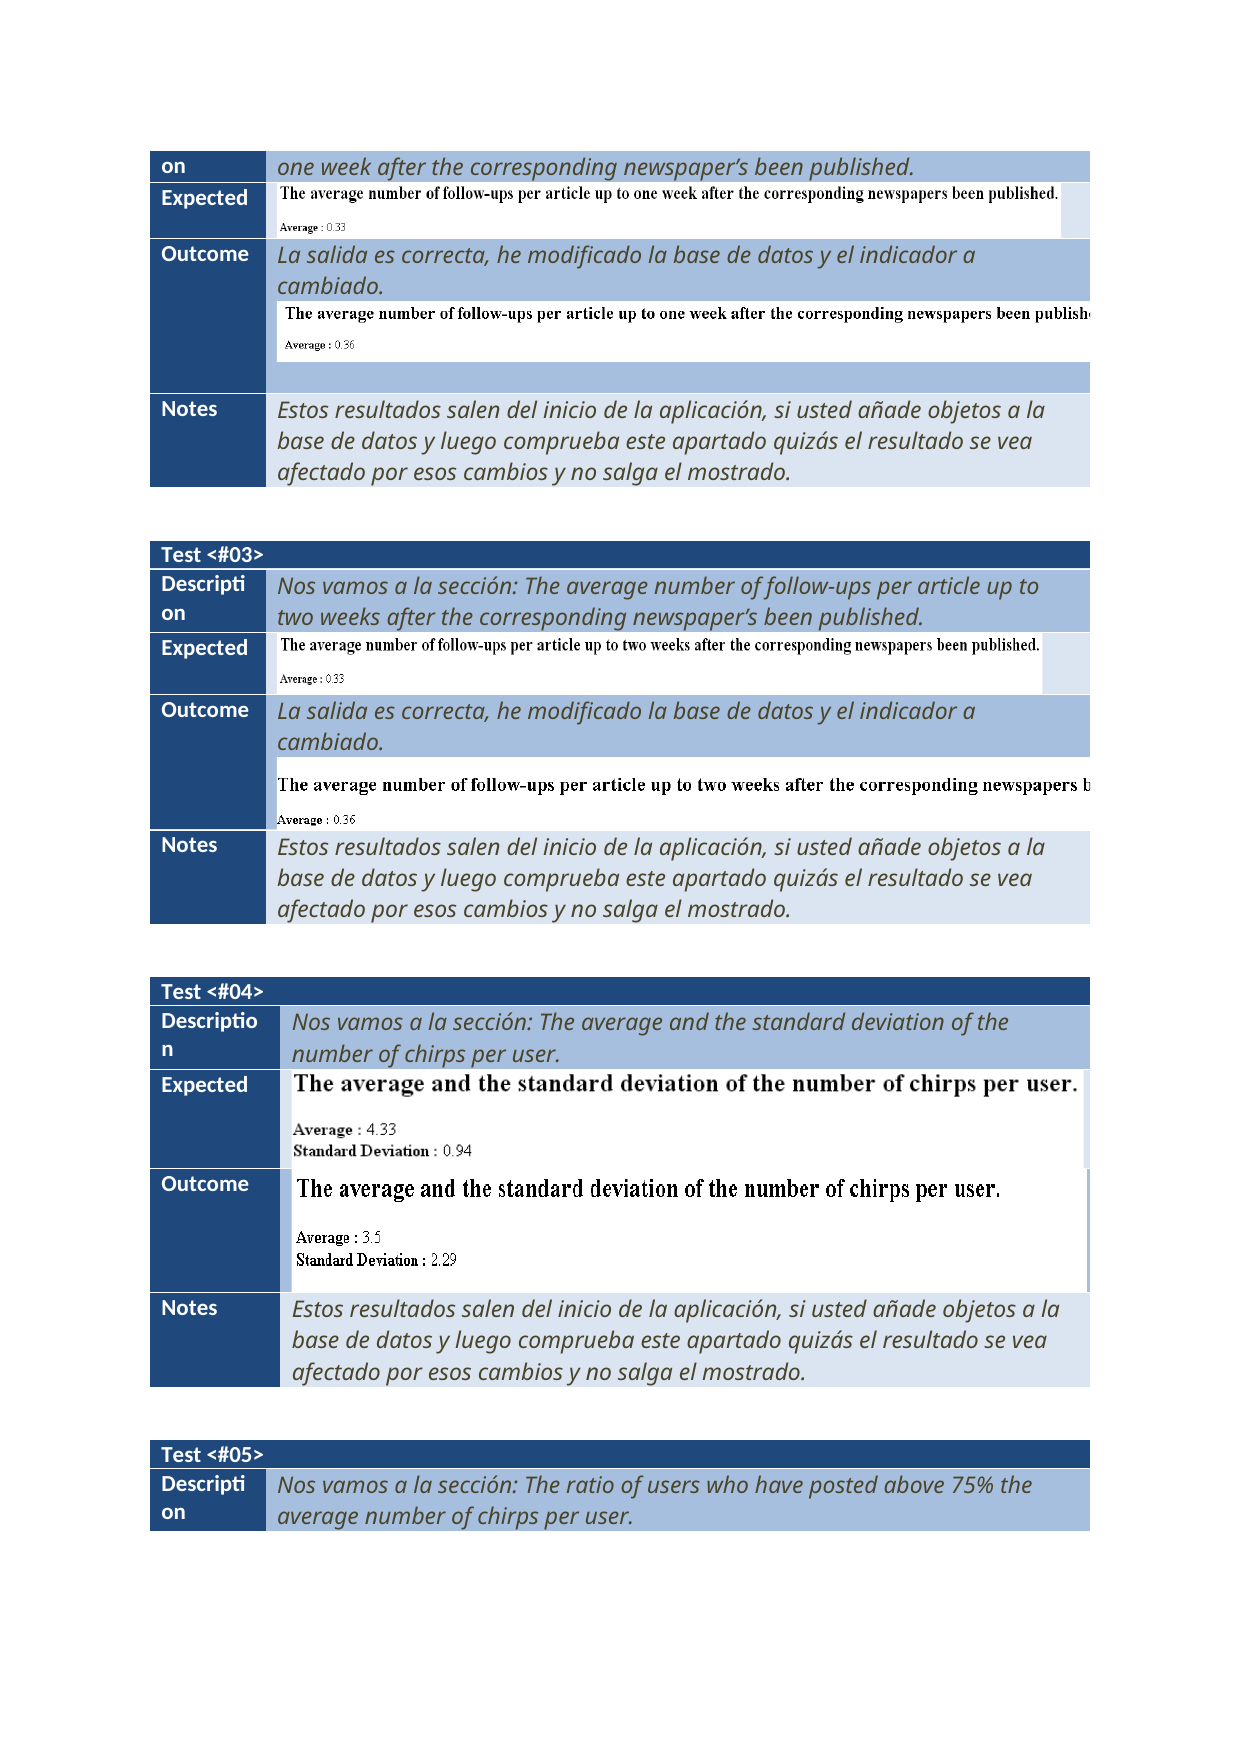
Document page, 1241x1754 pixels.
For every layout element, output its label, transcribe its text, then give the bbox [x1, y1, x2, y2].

table_cell Nos vamos a la sección: The ratio of users who have posted above 75% the average number of chirps per user. [266, 1469, 1090, 1531]
table_cell Notes [150, 1293, 280, 1387]
table_cell Description [150, 151, 266, 182]
table_cell [280, 1070, 291, 1168]
table_cell Expected [150, 633, 266, 694]
picture [276, 633, 1043, 694]
table_cell Description [150, 570, 266, 632]
table_cell Nos vamos a la sección: The average number of follow-ups per article up to two weeks after the corresponding newspaper’s been published. [266, 570, 1090, 632]
table_cell Expected [150, 1070, 280, 1168]
table_cell La salida es correcta, he modificado la base de datos y el indicador a cambiado. [266, 695, 1090, 829]
picture [291, 1070, 1087, 1292]
picture [276, 183, 1062, 238]
picture [276, 301, 1091, 362]
table_cell Notes [150, 831, 266, 924]
table_header Test <#03> [150, 541, 1090, 568]
table_header Test <#05> [150, 1440, 1090, 1468]
table_cell Description [150, 1006, 280, 1069]
table_cell [280, 1169, 291, 1292]
table_header Test <#04> [150, 977, 1090, 1005]
table_cell Outcome [150, 1169, 280, 1292]
table_cell Expected [150, 183, 266, 238]
table_cell [1084, 1070, 1090, 1168]
table_cell [266, 633, 276, 694]
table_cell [266, 151, 1090, 182]
picture [276, 757, 1091, 830]
table_cell Notes [150, 394, 266, 487]
table_cell Outcome [150, 695, 266, 829]
table_cell [1043, 633, 1090, 694]
table_cell La salida es correcta, he modificado la base de datos y el indicador a cambiado. [266, 239, 1090, 393]
table_cell Description [150, 1469, 266, 1531]
table_cell [266, 183, 276, 238]
table_cell Outcome [150, 239, 266, 393]
table_cell Nos vamos a la sección: The average and the standard deviation of the number of chirps per user. [280, 1006, 1090, 1069]
table_cell [1062, 183, 1090, 238]
